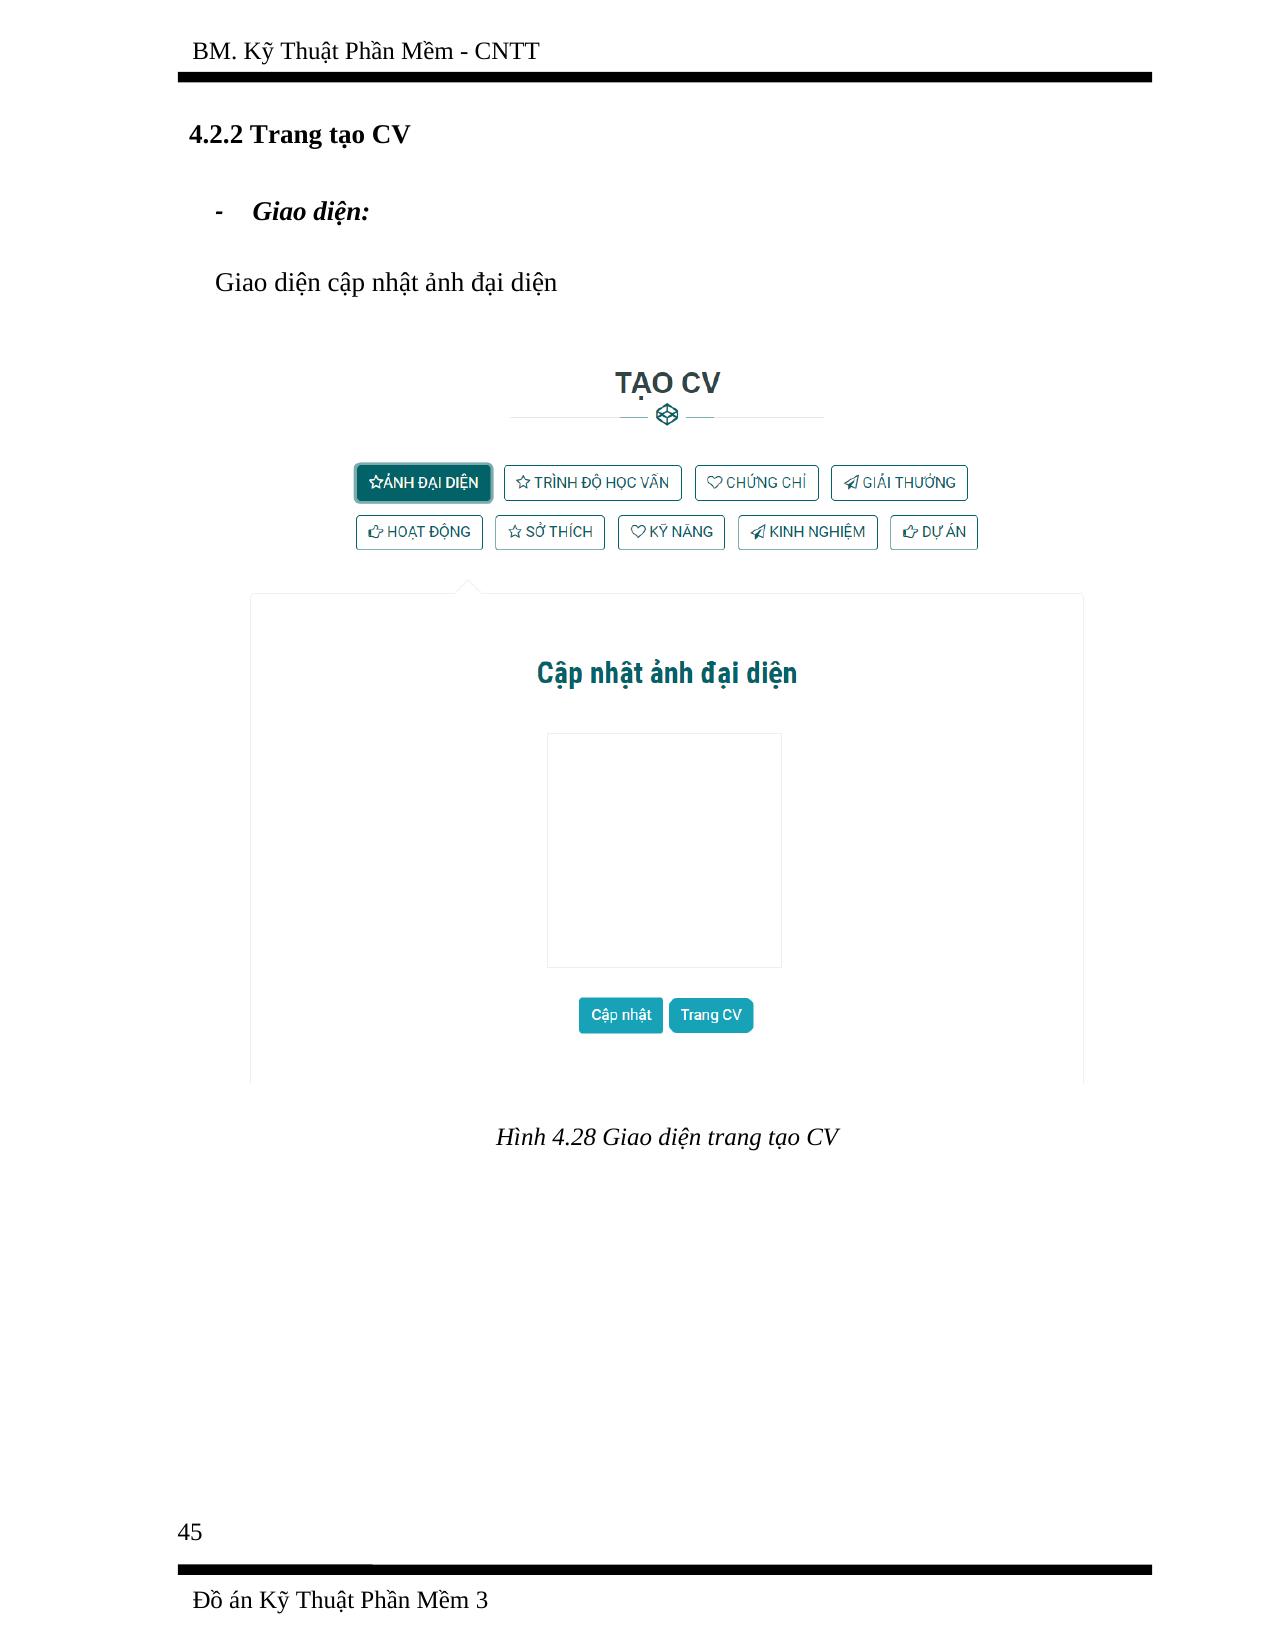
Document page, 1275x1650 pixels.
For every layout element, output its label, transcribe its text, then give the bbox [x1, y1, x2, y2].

list Giao diện: [215, 195, 1157, 227]
text Hình 4.28 Giao diện trang tạo CV [177, 1122, 1157, 1151]
text 4.2.2 Trang tạo CV [189, 118, 1157, 149]
text Giao diện cập nhật ảnh đại diện [177, 266, 1157, 298]
picture [177, 336, 1153, 1084]
